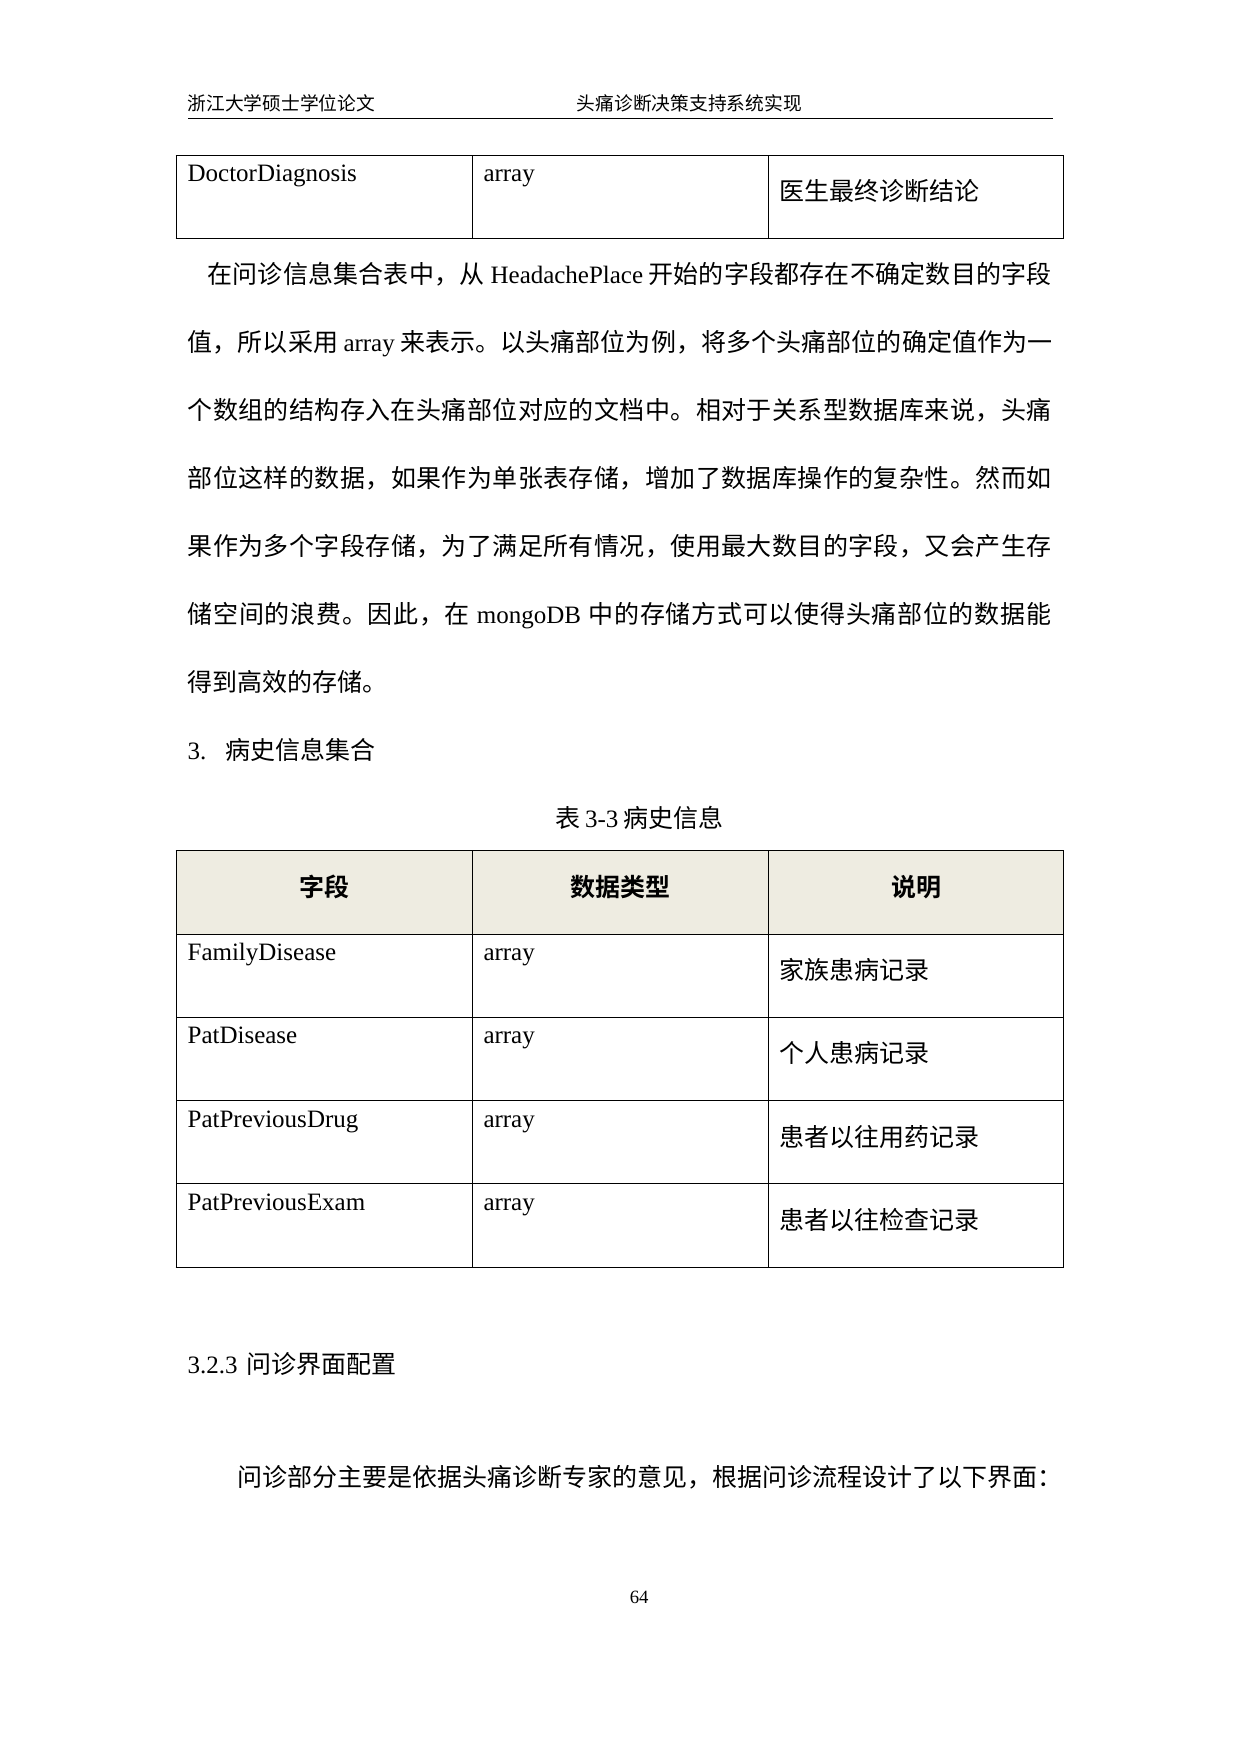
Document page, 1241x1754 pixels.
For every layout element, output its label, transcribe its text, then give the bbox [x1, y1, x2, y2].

table_header 数据类型 [473, 851, 768, 934]
table_cell array [473, 1101, 768, 1183]
table_cell array [473, 1184, 768, 1267]
table_cell 家族患病记录 [769, 935, 1063, 1017]
table_cell PatDisease [177, 1018, 472, 1100]
table_cell PatPreviousExam [177, 1184, 472, 1267]
list 病史信息集合 [187, 714, 1053, 782]
table_cell DoctorDiagnosis [177, 156, 472, 238]
table_cell 患者以往检查记录 [769, 1184, 1063, 1267]
text 问诊部分主要是依据头痛诊断专家的意见，根据问诊流程设计了以下界面： [187, 1442, 1053, 1510]
table_cell array [473, 156, 768, 238]
table_header 字段 [177, 851, 472, 934]
table_cell array [473, 935, 768, 1017]
table_cell FamilyDisease [177, 935, 472, 1017]
subtitle 问诊界面配置 [187, 1329, 1053, 1397]
table_cell PatPreviousDrug [177, 1101, 472, 1183]
list 表3-3病史信息 [225, 782, 1053, 850]
table_cell 患者以往用药记录 [769, 1101, 1063, 1183]
text 在问诊信息集合表中，从HeadachePlace开始的字段都存在不确定数目的字段值，所以采用array来表示。以头痛部位为例，将多个头痛部位的确定值作为一个数组的结构存入在头痛部位对应的文档中。相对于关系型数据库来说，头痛部位这样的数据，如果作为单张表存储，增加了数据库操作的复杂性。然而如果作为多个字段存储，为了满足所有情况，使用最大数目的字段，又会产生存储空间的浪费。因此，在mongoDB 中的存储方式可以使得头痛部位的数据能得到高效的存储。 [187, 239, 1053, 714]
table_cell 医生最终诊断结论 [769, 156, 1063, 238]
table_cell 个人患病记录 [769, 1018, 1063, 1100]
table_cell array [473, 1018, 768, 1100]
table_header 说明 [769, 851, 1063, 934]
